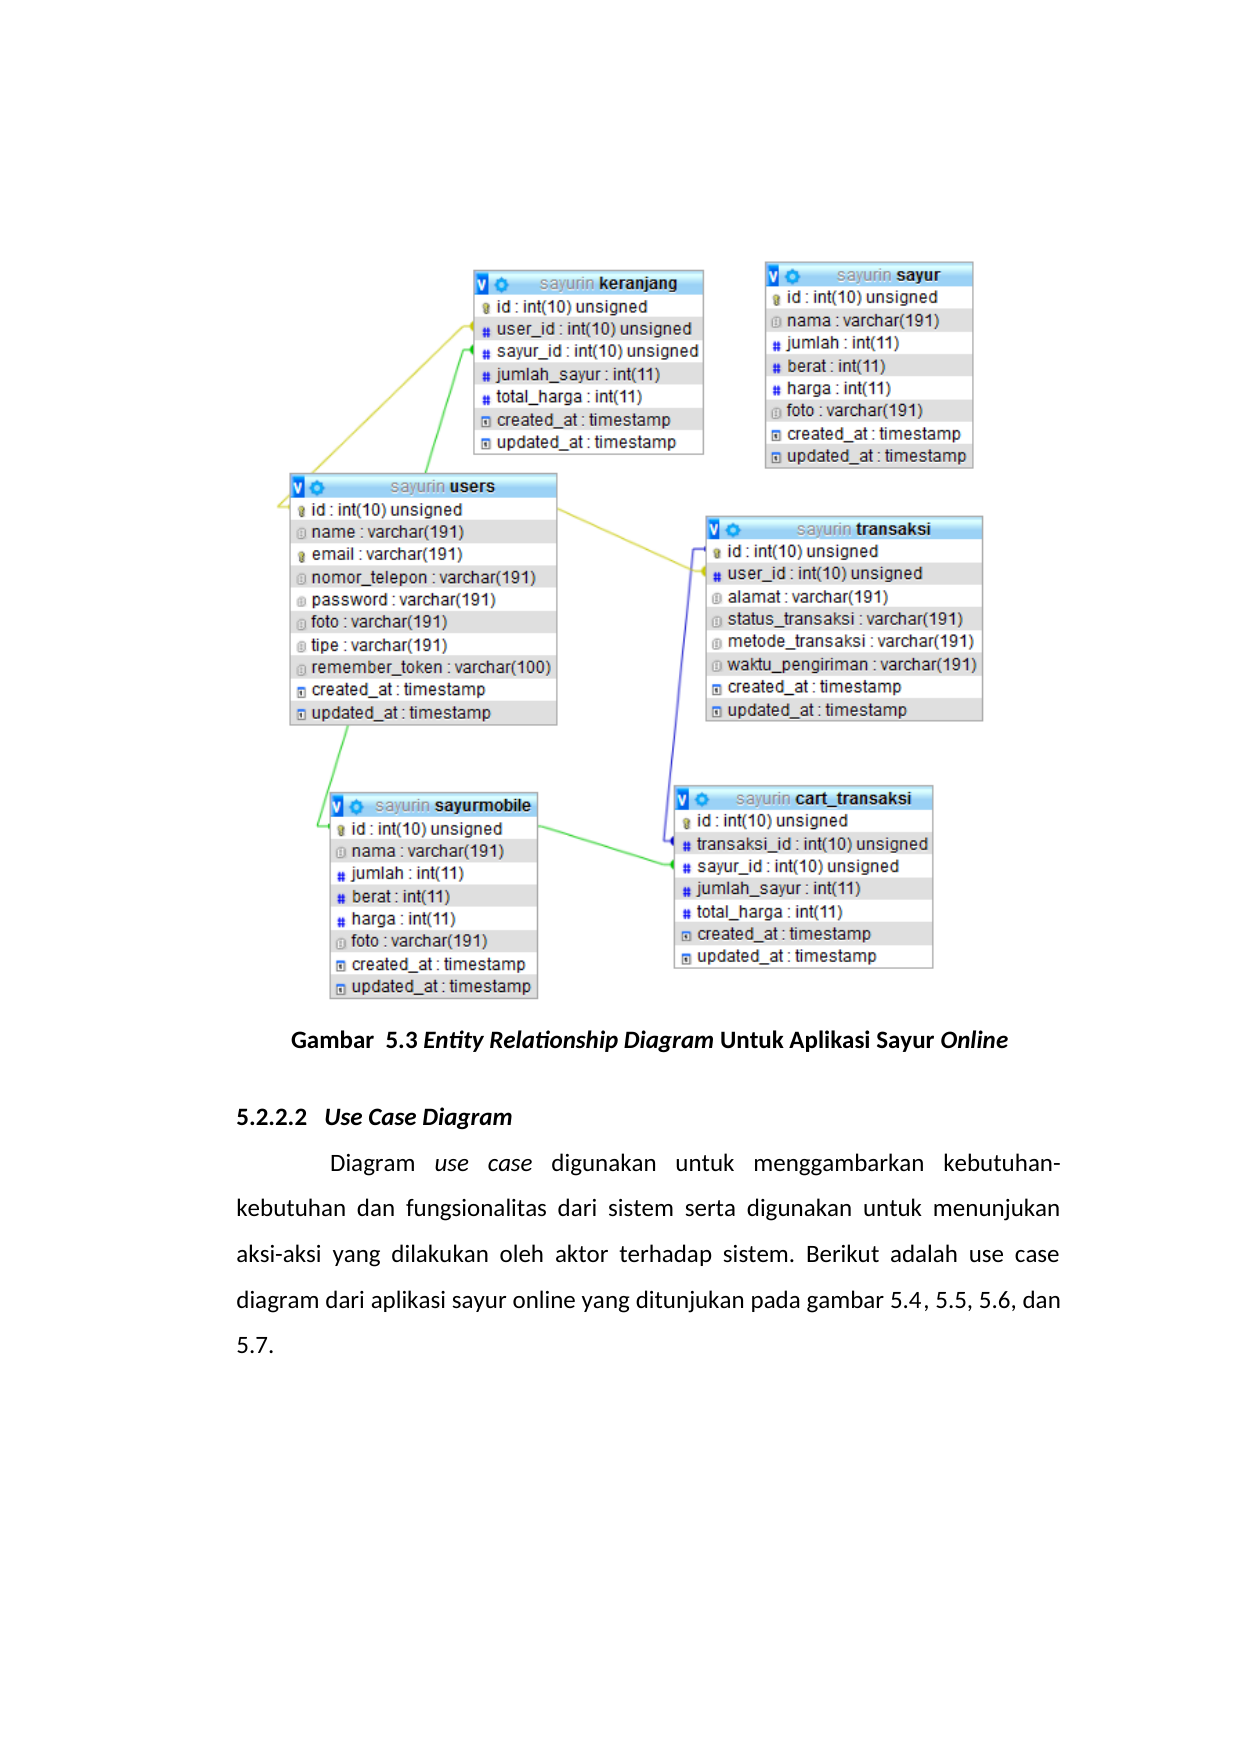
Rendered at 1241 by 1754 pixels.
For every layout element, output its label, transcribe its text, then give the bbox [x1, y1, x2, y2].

text Diagram use case digunakan untuk menggambarkan kebutuhan-kebutuhan dan fungsionalitas dari sistem serta digunakan untuk menunjukan aksi-aksi yang dilakukan oleh aktor terhadap sistem. Berikut adalah use case diagram dari aplikasi sayur online yang ditunjukan pada gambar 5.4, 5.5, 5.6, dan 5.7. [236, 1147, 1061, 1360]
subtitle 5.2.2.2 Use Case Diagram [236, 1101, 1064, 1131]
subtitle Gambar 5.3 Entity Relationship Diagram Untuk Aplikasi Sayur Online [236, 1024, 1065, 1054]
